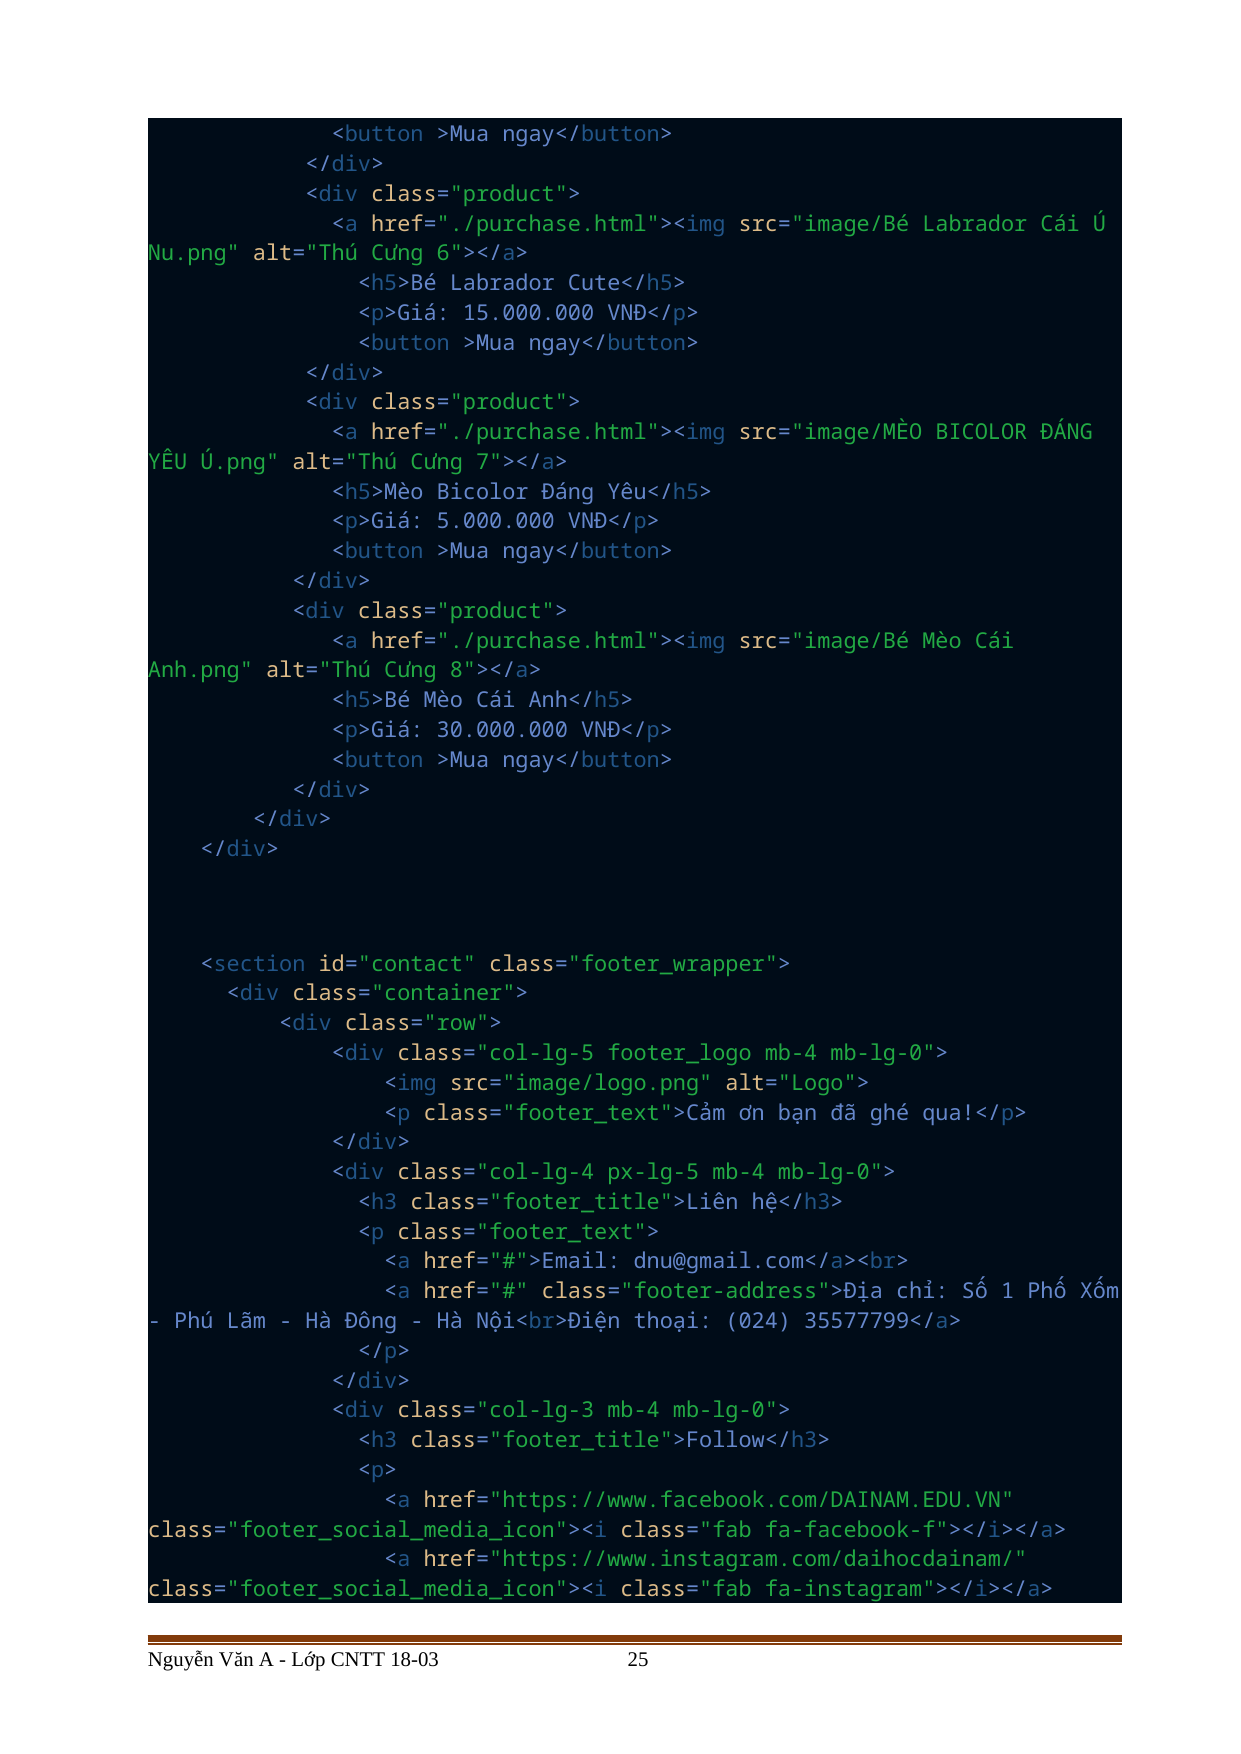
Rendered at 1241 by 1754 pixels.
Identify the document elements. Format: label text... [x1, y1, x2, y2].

text <section id="contact" class="footer_wrapper"> [148, 947, 1122, 977]
text <p>Giá: 30.000.000 VNĐ</p> [148, 714, 1122, 744]
text <h3 class="footer_title">Liên hệ</h3> [148, 1186, 1122, 1216]
text <a href="./purchase.html"><img src="image/Bé Labrador Cái Ú Nu.png" alt="Thú Cưng 6"></a> [148, 207, 1122, 267]
text <a href="https://www.instagram.com/daihocdainam/" class="footer_social_media_icon"><i class="fab fa-instagram"></i></a> [148, 1543, 1122, 1603]
text <button >Mua ngay</button> [148, 327, 1122, 356]
text <a href="#" class="footer-address">Địa chỉ: Số 1 Phố Xốm - Phú Lãm - Hà Đông - Hà Nội<br>Điện thoại: (024) 35577799</a> [148, 1275, 1122, 1335]
text </div> [148, 773, 1122, 803]
text <div class="container"> [148, 977, 1122, 1007]
text <div class="product"> [148, 178, 1122, 207]
text <div class="col-lg-3 mb-4 mb-lg-0"> [148, 1394, 1122, 1424]
text <p> [148, 1454, 1122, 1484]
text <button >Mua ngay</button> [148, 118, 1122, 148]
text </div> [148, 565, 1122, 595]
text <button >Mua ngay</button> [148, 535, 1122, 565]
text <h5>Bé Mèo Cái Anh</h5> [148, 684, 1122, 714]
text </div> [148, 833, 1122, 863]
text <a href="#">Email: dnu@gmail.com</a><br> [148, 1245, 1122, 1275]
text </div> [148, 148, 1122, 178]
text <h3 class="footer_title">Follow</h3> [148, 1424, 1122, 1454]
text <div class="row"> [148, 1007, 1122, 1037]
text <div class="col-lg-5 footer_logo mb-4 mb-lg-0"> [148, 1037, 1122, 1067]
text <p>Giá: 15.000.000 VNĐ</p> [148, 297, 1122, 327]
text </div> [148, 356, 1122, 386]
text <div class="product"> [148, 386, 1122, 416]
text <p class="footer_text"> [148, 1216, 1122, 1245]
text <p class="footer_text">Cảm ơn bạn đã ghé qua!</p> [148, 1096, 1122, 1126]
text </div> [148, 1364, 1122, 1394]
text <h5>Bé Labrador Cute</h5> [148, 267, 1122, 297]
text <a href="./purchase.html"><img src="image/Bé Mèo Cái Anh.png" alt="Thú Cưng 8"></a> [148, 624, 1122, 684]
text <p>Giá: 5.000.000 VNĐ</p> [148, 505, 1122, 535]
text <div class="product"> [148, 595, 1122, 624]
text <h5>Mèo Bicolor Đáng Yêu</h5> [148, 476, 1122, 505]
text <a href="https://www.facebook.com/DAINAM.EDU.VN" class="footer_social_media_icon"><i class="fab fa-facebook-f"></i></a> [148, 1484, 1122, 1543]
text <div class="col-lg-4 px-lg-5 mb-4 mb-lg-0"> [148, 1156, 1122, 1186]
text </p> [148, 1335, 1122, 1364]
text </div> [148, 1126, 1122, 1156]
text <button >Mua ngay</button> [148, 744, 1122, 773]
text <a href="./purchase.html"><img src="image/MÈO BICOLOR ĐÁNG YÊU Ú.png" alt="Thú Cưng 7"></a> [148, 416, 1122, 476]
text </div> [148, 803, 1122, 833]
text <img src="image/logo.png" alt="Logo"> [148, 1067, 1122, 1096]
